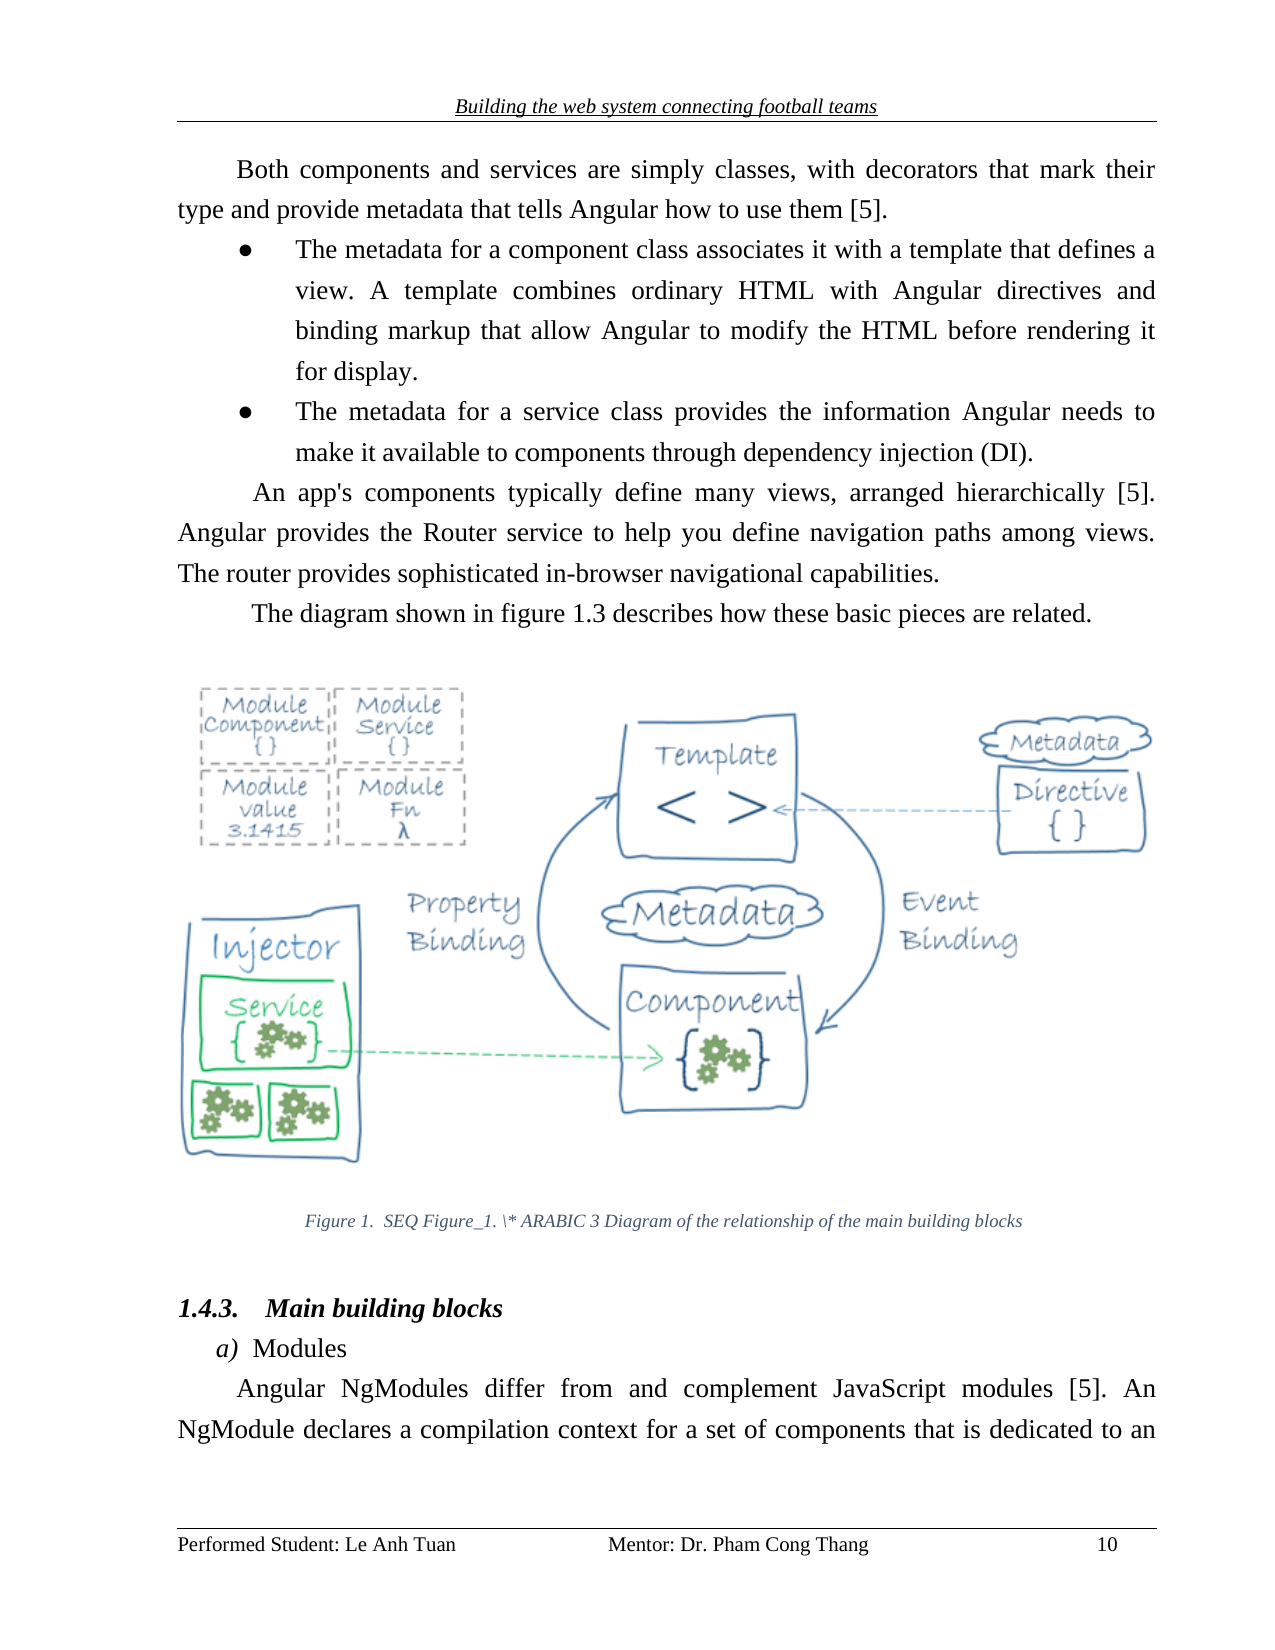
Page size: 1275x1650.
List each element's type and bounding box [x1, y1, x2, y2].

picture [177, 676, 1157, 1175]
